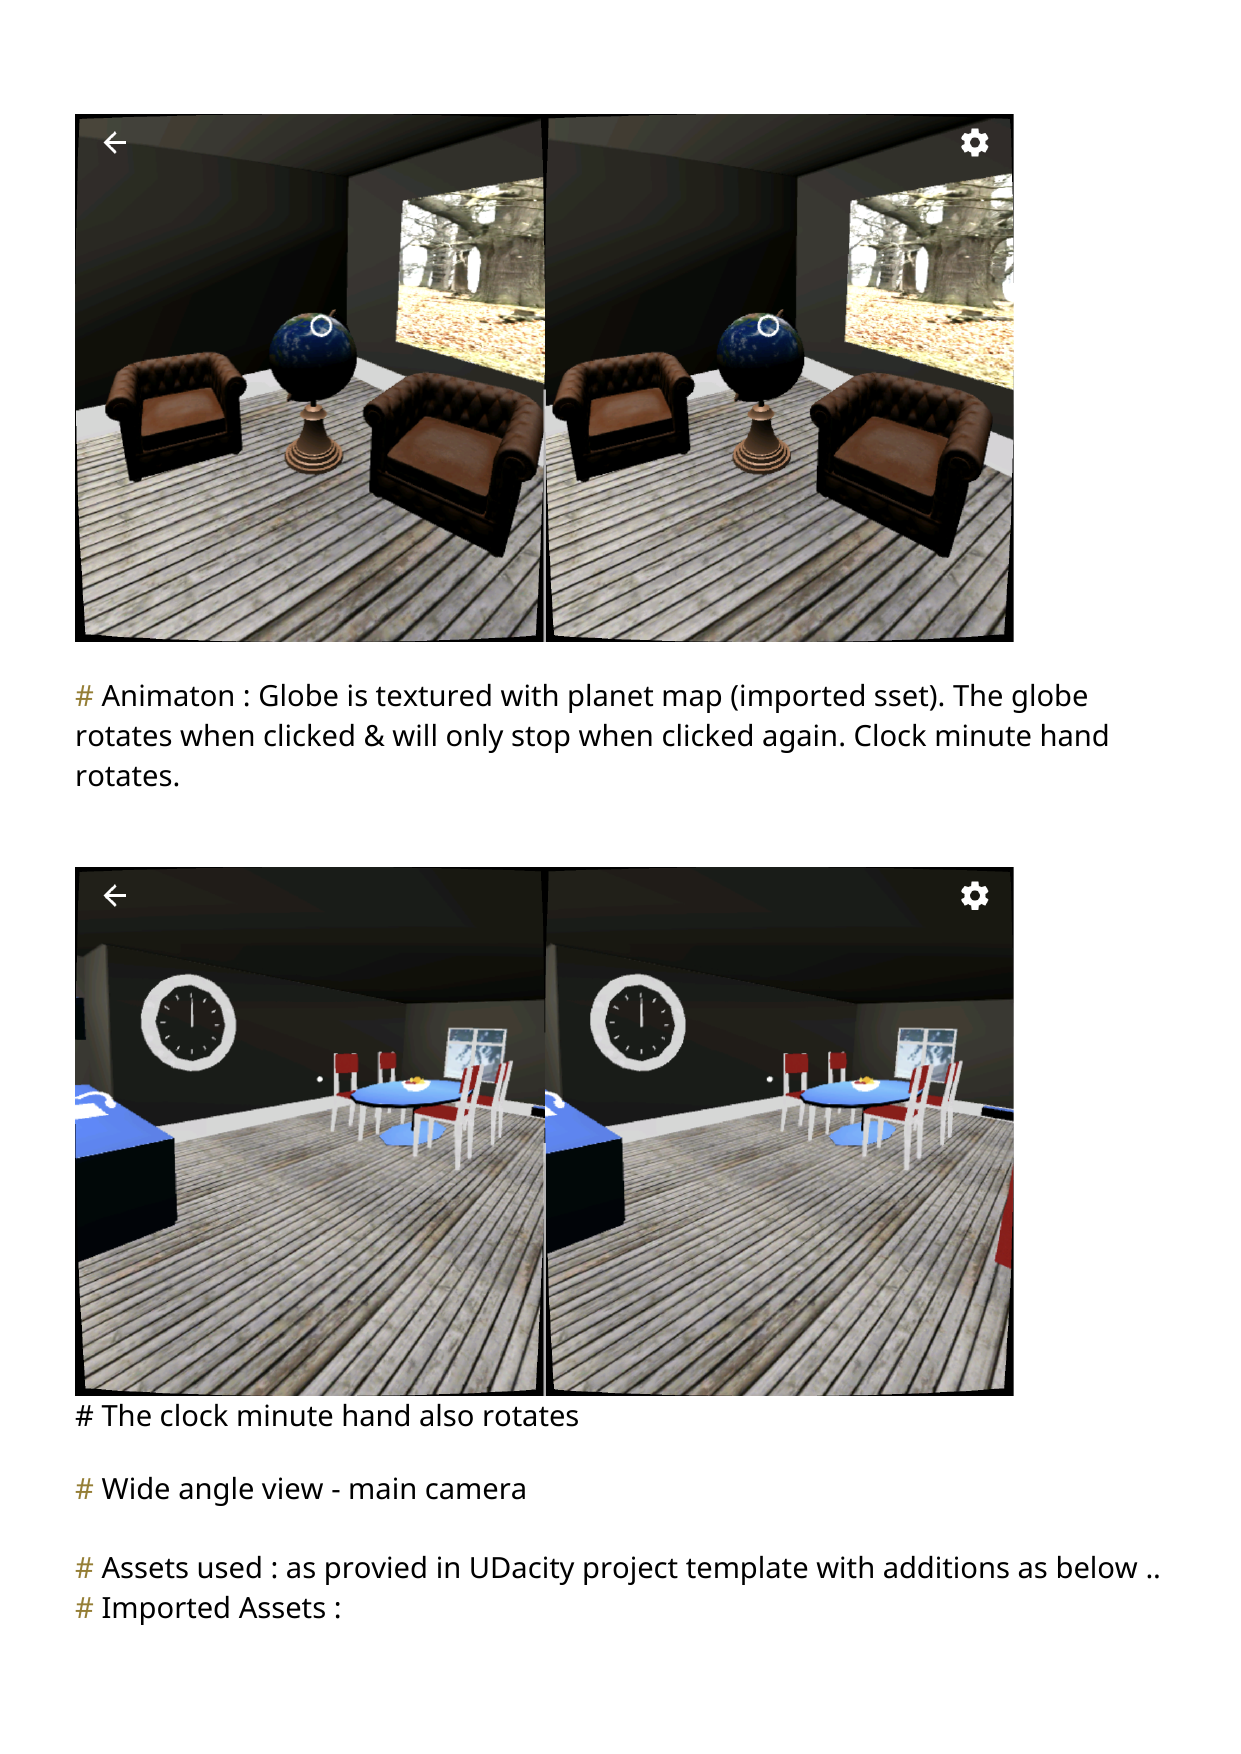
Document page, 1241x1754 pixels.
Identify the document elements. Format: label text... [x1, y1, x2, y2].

text # The clock minute hand also rotates [75, 1395, 1165, 1435]
picture [75, 114, 1014, 642]
picture [75, 867, 1014, 1396]
text # Wide angle view - main camera [75, 1468, 1165, 1508]
text # Assets used : as provied in UDacity project template with additions as below .. [75, 1548, 1165, 1587]
text # Imported Assets : [75, 1587, 1165, 1627]
text # Animaton : Globe is textured with planet map (imported sset). The globe rotates when clicked & will only stop when clicked again. Clock minute hand rotates. [75, 676, 1165, 794]
